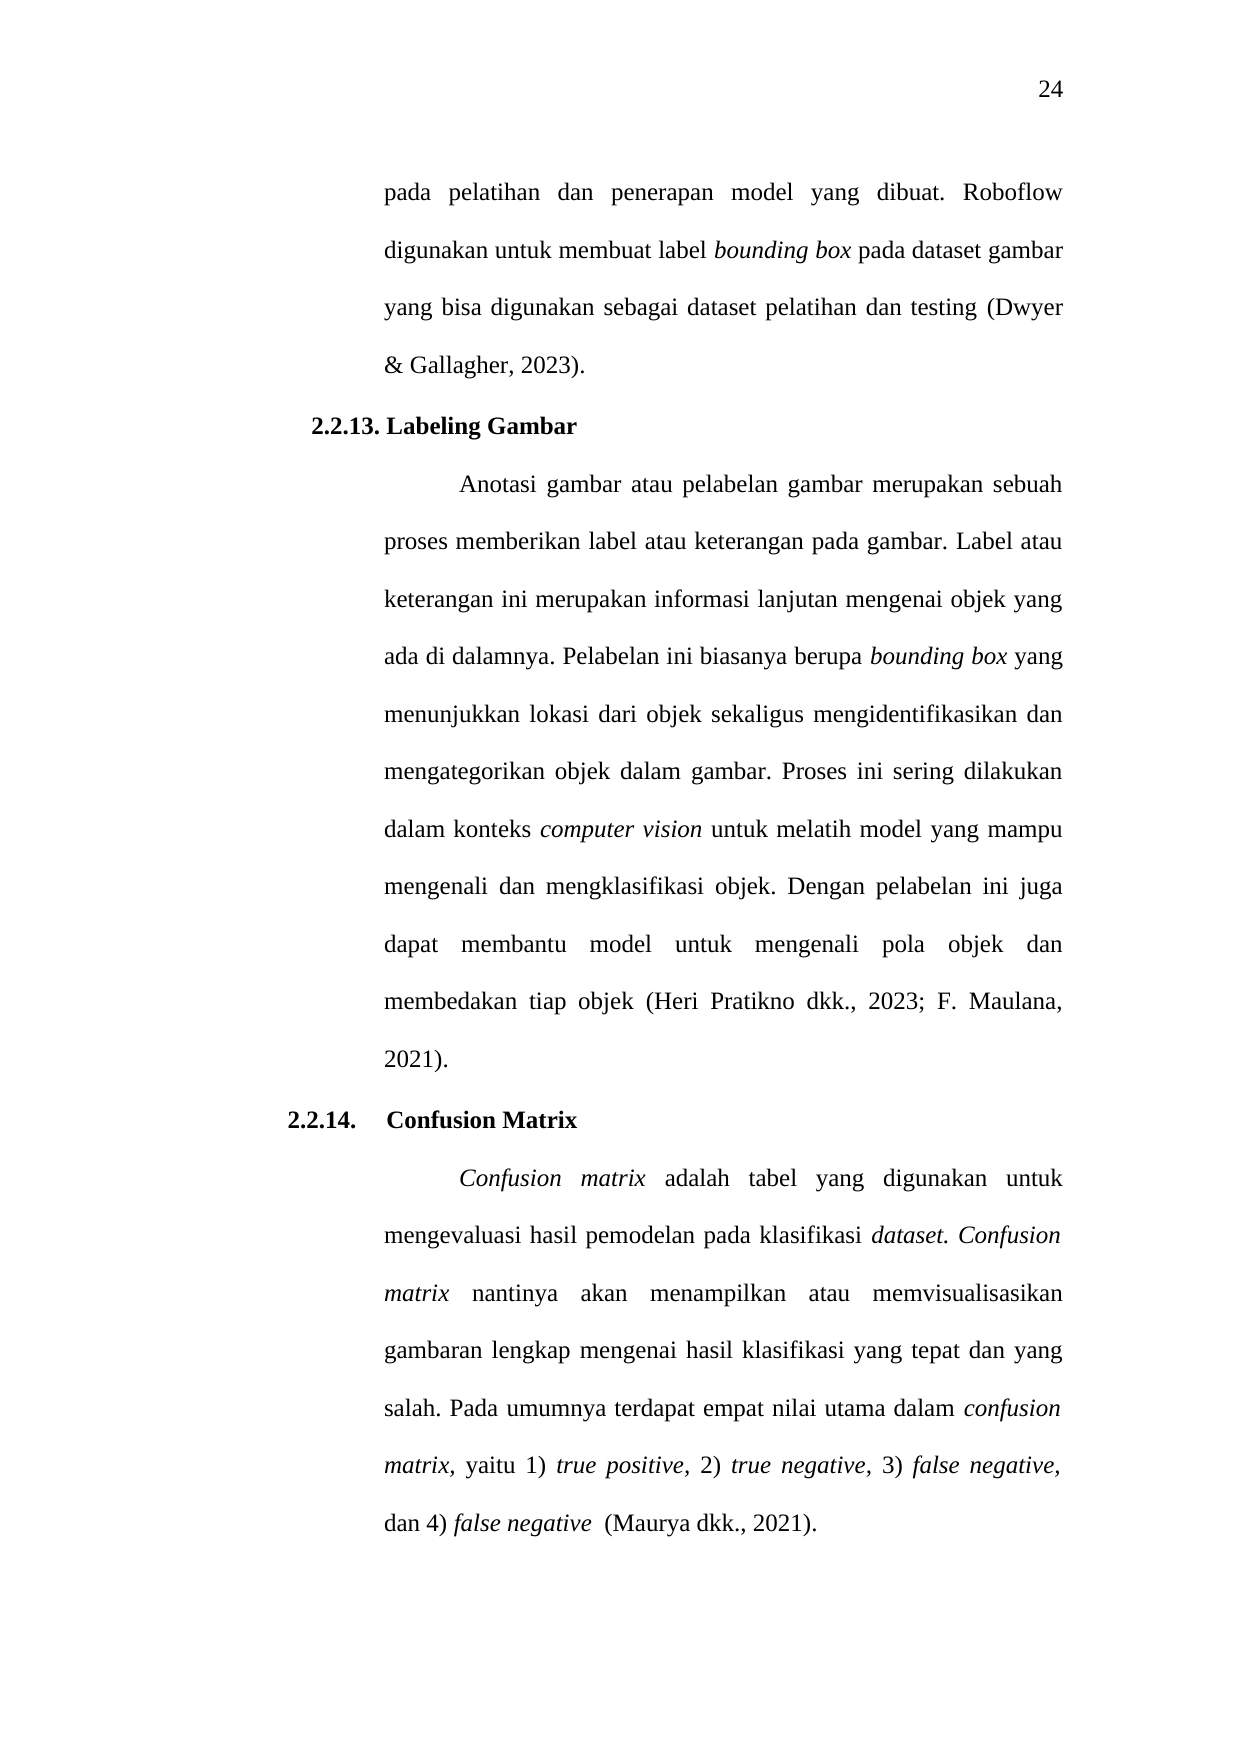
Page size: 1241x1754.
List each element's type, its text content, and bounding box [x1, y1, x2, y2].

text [384, 177, 1063, 378]
text Anotasi gambar atau pelabelan gambar merupakan sebuah proses memberikan label atau keterangan pada gambar. Label atau keterangan ini merupakan informasi lanjutan mengenai objek yang ada di dalamnya. Pelabelan ini biasanya berupa bounding box yang menunjukkan lokasi dari objek sekaligus mengidentifikasikan dan mengategorikan objek dalam gambar. Proses ini sering dilakukan dalam konteks computer vision untuk melatih model yang mampu mengenali dan mengklasifikasi objek. Dengan pelabelan ini juga dapat membantu model untuk mengenali pola objek dan membedakan tiap objek . [384, 469, 1063, 1073]
subtitle Labeling Gambar [311, 411, 1063, 440]
text Confusion matrix adalah tabel yang digunakan untuk mengevaluasi hasil pemodelan pada klasifikasi dataset. Confusion matrix nantinya akan menampilkan atau memvisualisasikan gambaran lengkap mengenai hasil klasifikasi yang tepat dan yang salah. Pada umumnya terdapat empat nilai utama dalam confusion matrix, yaitu 1) true positive, 2) true negative, 3) false negative, dan 4) false negative . [384, 1163, 1063, 1537]
subtitle Confusion Matrix [287, 1106, 1063, 1134]
